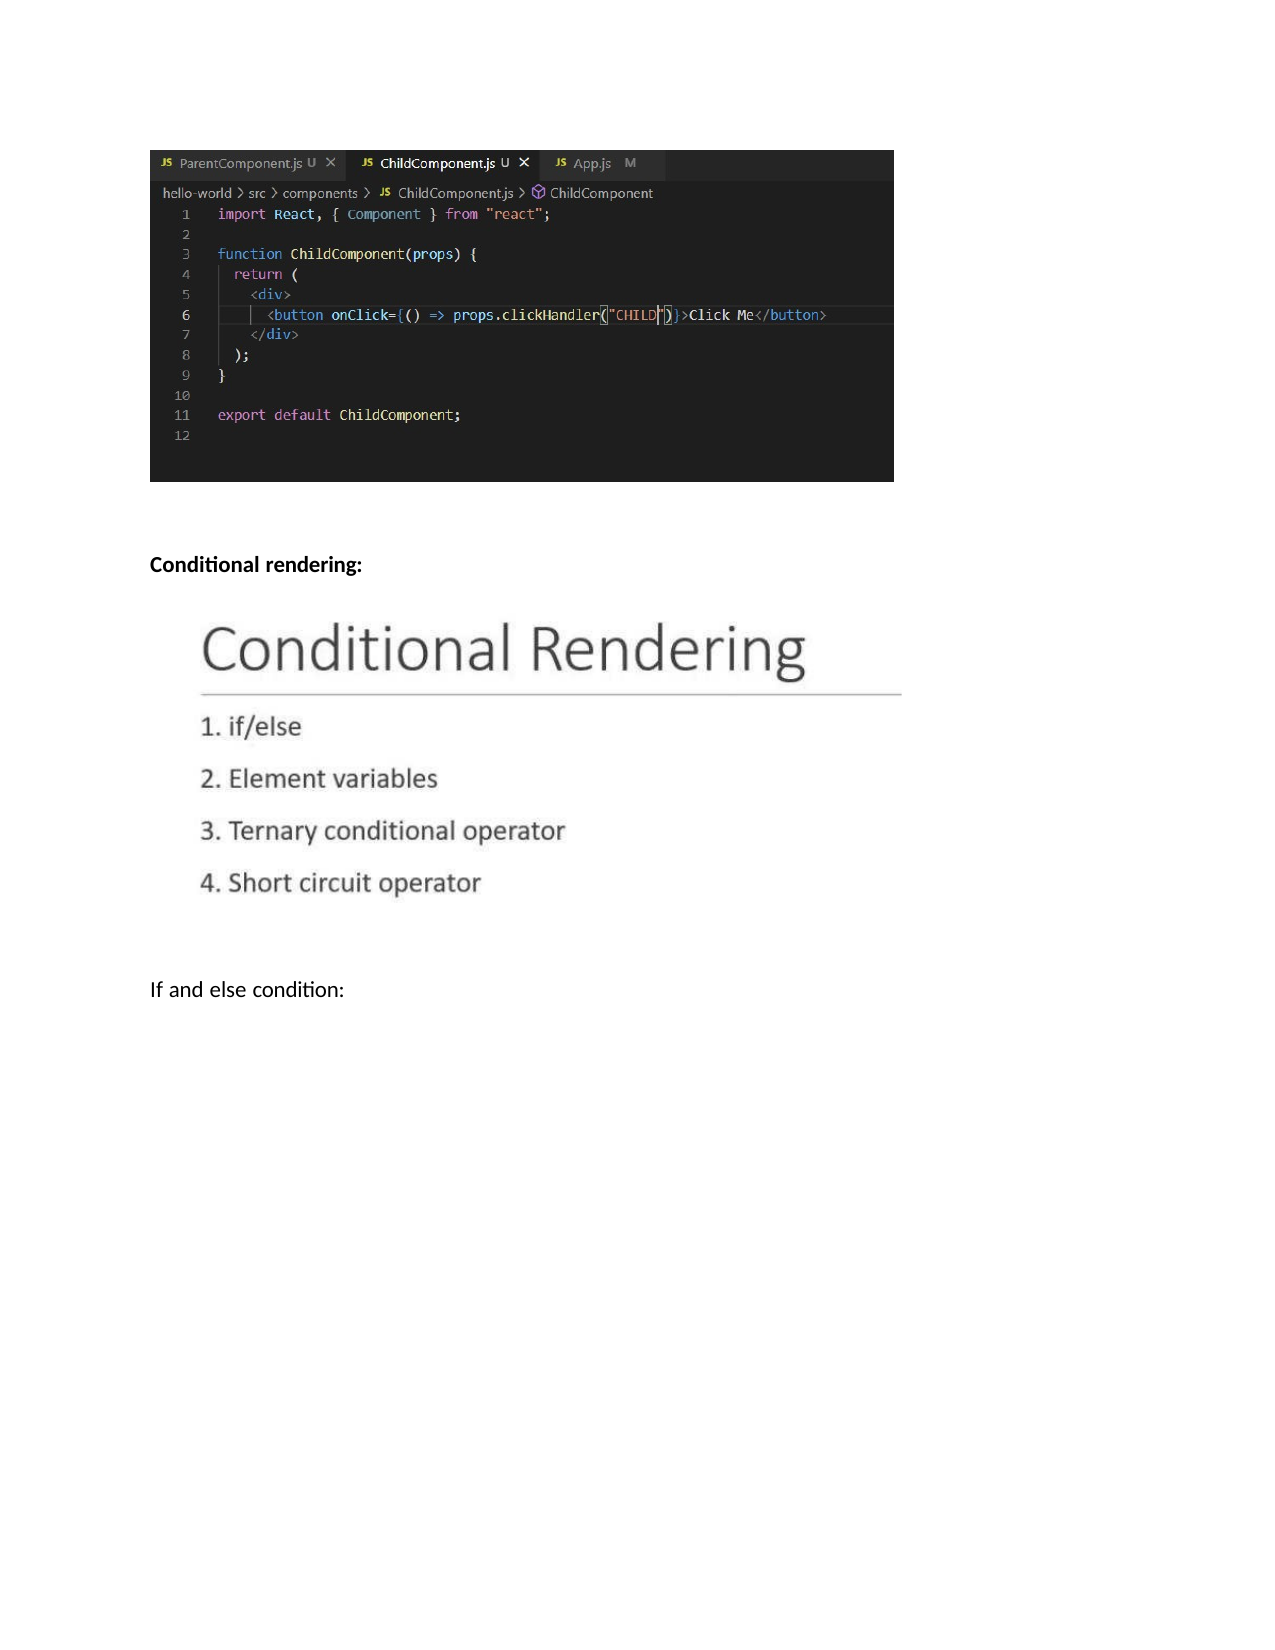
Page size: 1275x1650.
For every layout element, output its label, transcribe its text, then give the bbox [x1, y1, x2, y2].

text Conditional rendering: [150, 550, 1137, 578]
text If and else condition: [150, 976, 1137, 1003]
picture [150, 150, 894, 482]
picture [192, 613, 902, 903]
